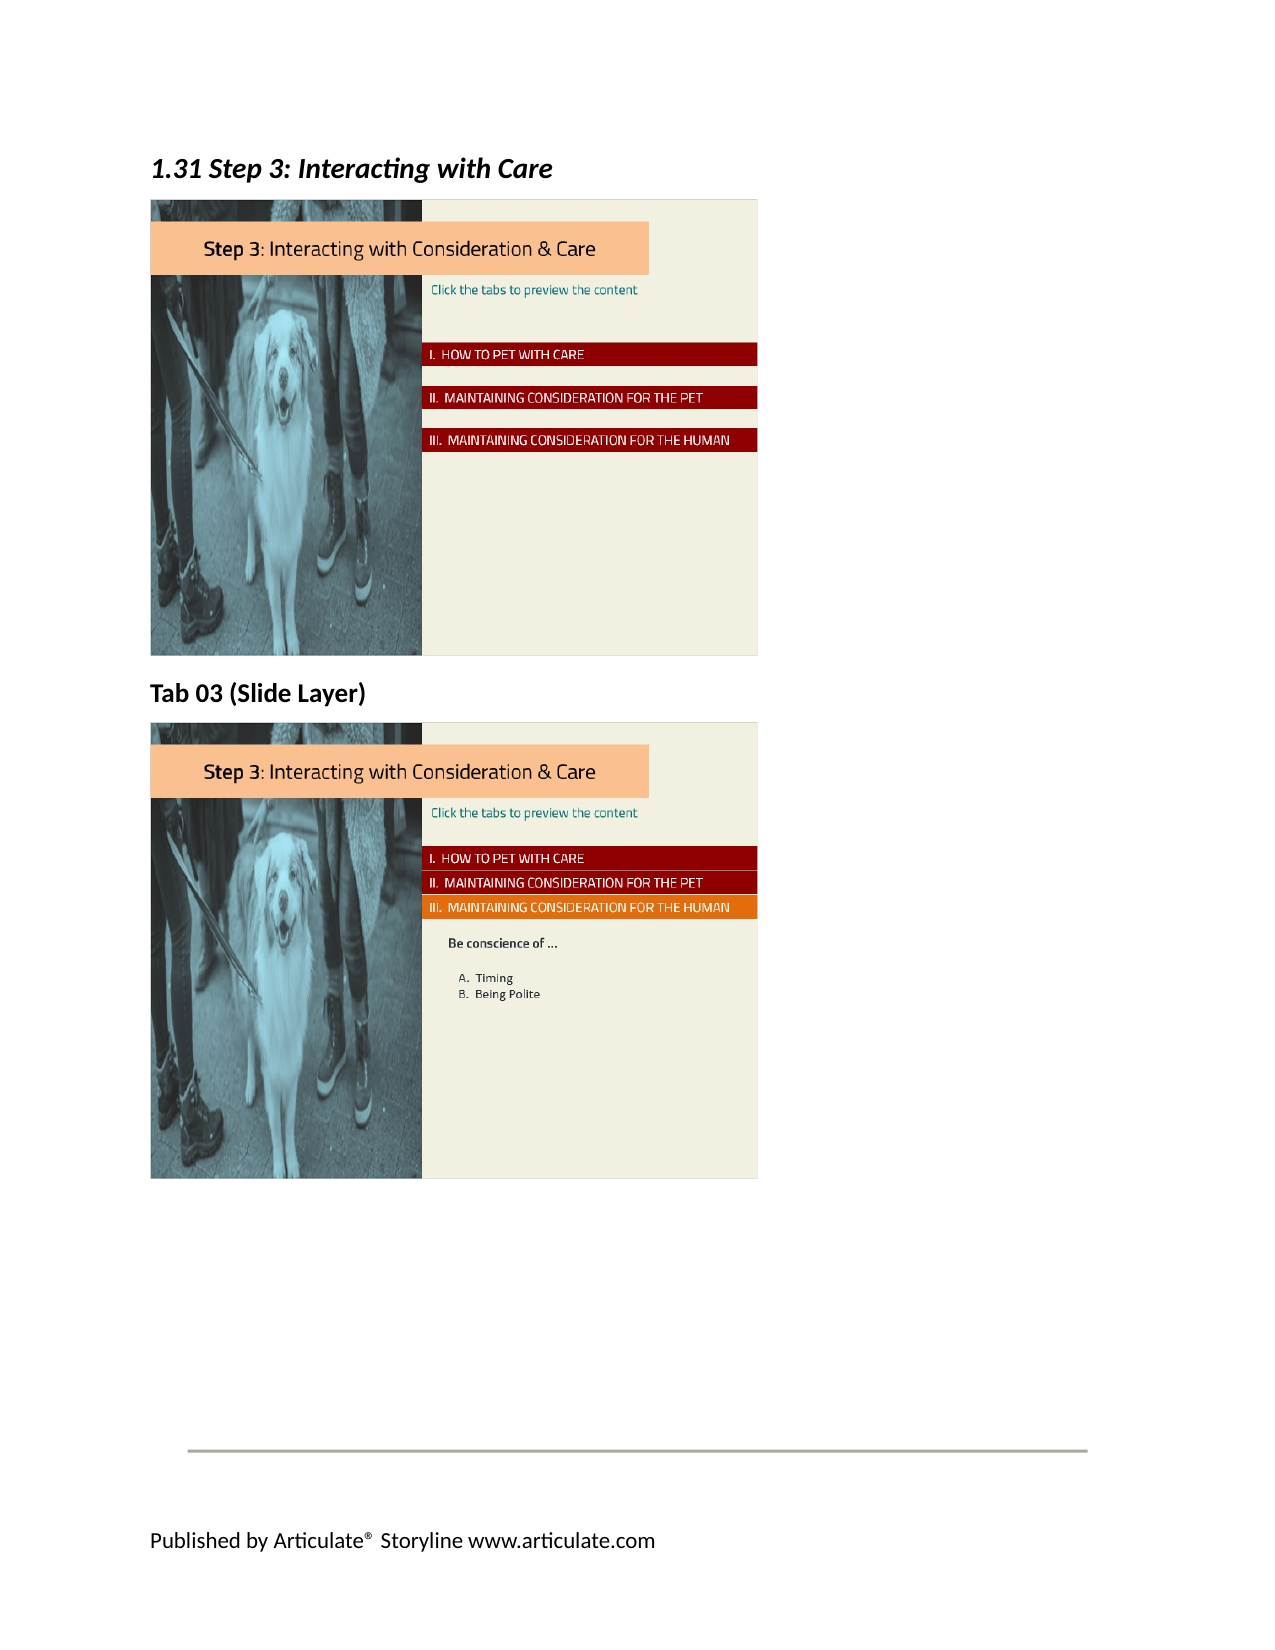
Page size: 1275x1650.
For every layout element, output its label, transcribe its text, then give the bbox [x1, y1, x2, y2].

subtitle Tab 03 (Slide Layer) [150, 676, 1125, 709]
subtitle 1.31 Step 3: Interacting with Care [150, 150, 1125, 186]
